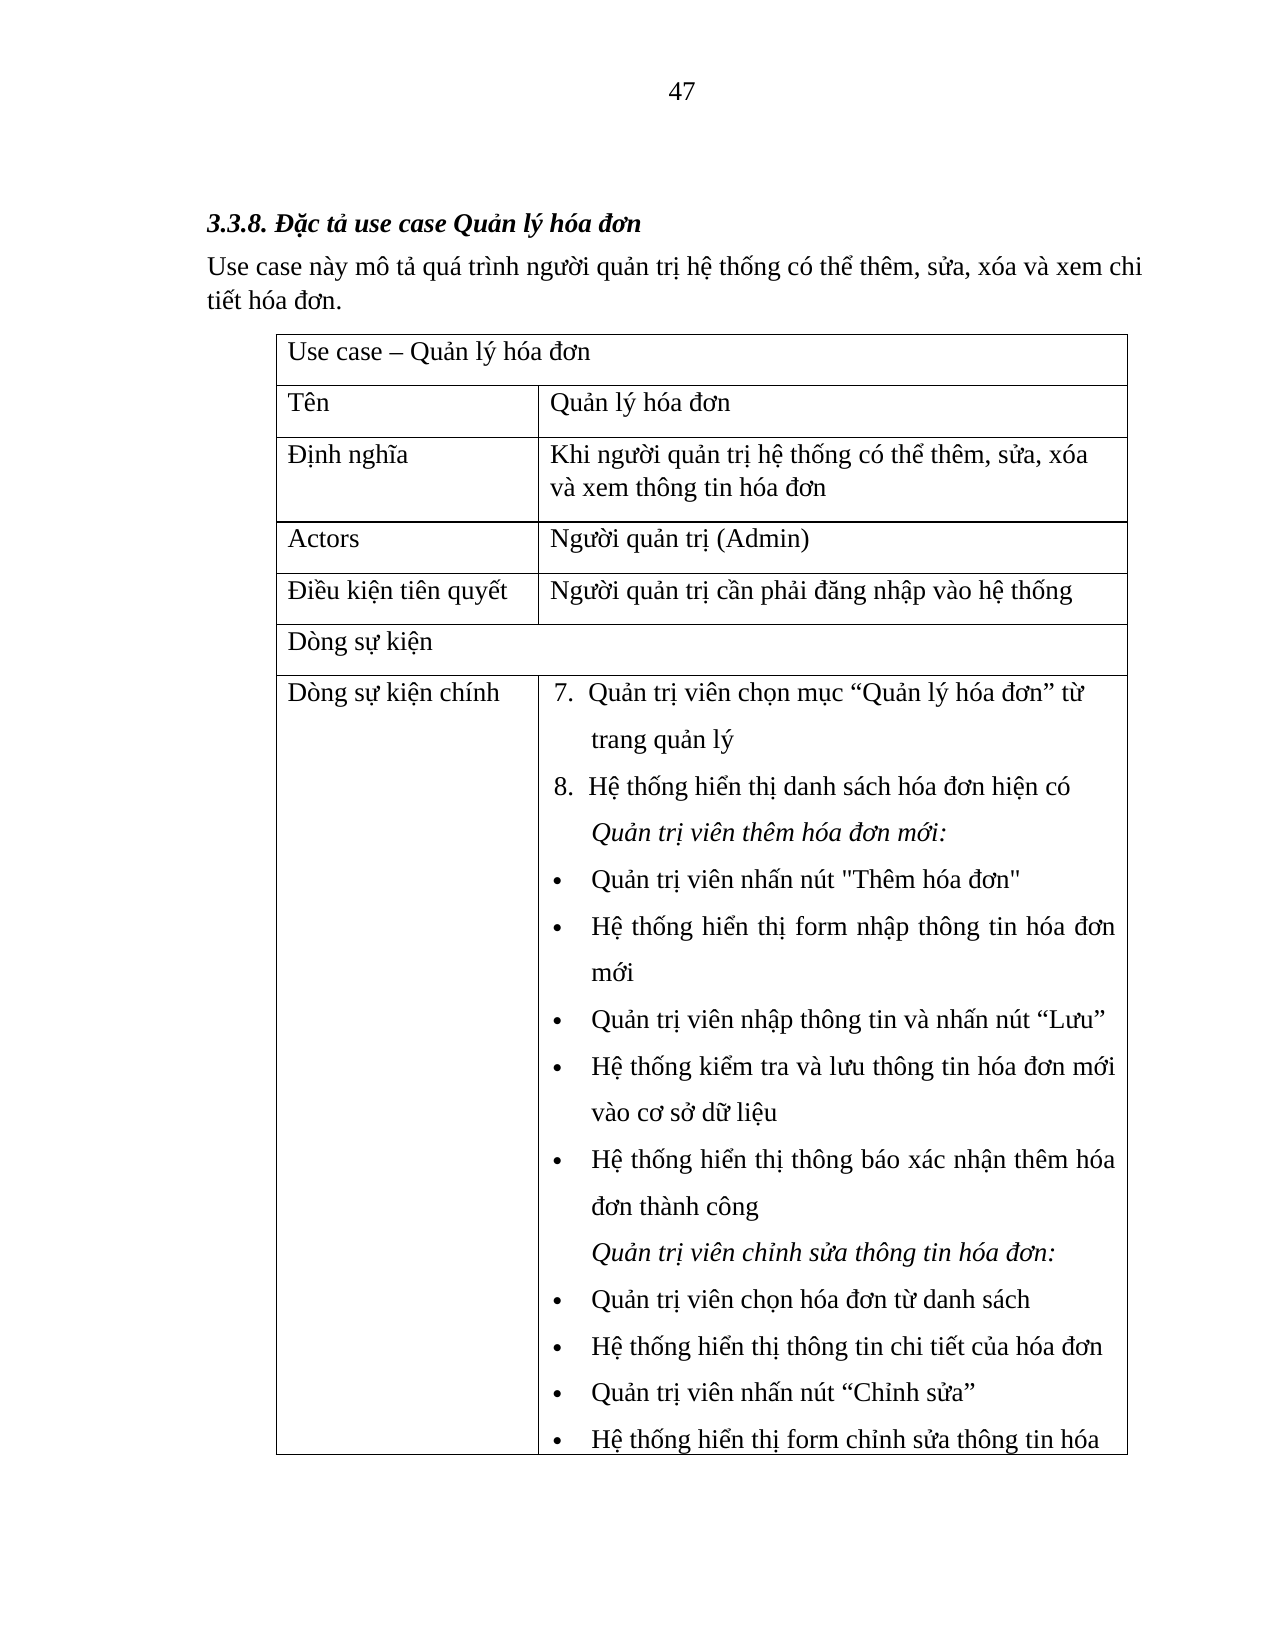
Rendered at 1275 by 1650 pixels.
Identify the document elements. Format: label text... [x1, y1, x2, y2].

table_cell Dòng sự kiện chính [277, 676, 538, 1454]
table_cell Định nghĩa [277, 438, 538, 521]
text Use case này mô tả quá trình người quản trị hệ thống có thể thêm, sửa, xóa và xem chi tiết hóa đơn. [207, 250, 1157, 315]
table_header Use case – Quản lý hóa đơn [277, 335, 1127, 385]
table_cell Điều kiện tiên quyết [277, 574, 538, 624]
table_cell Người quản trị cần phải đăng nhập vào hệ thống [539, 574, 1127, 624]
table_cell Tên [277, 386, 538, 437]
table_cell Khi người quản trị hệ thống có thể thêm, sửa, xóa và xem thông tin hóa đơn [539, 438, 1127, 521]
table_cell Actors [277, 523, 538, 573]
table_cell Người quản trị (Admin) [539, 523, 1127, 573]
table_cell Dòng sự kiện [277, 625, 1127, 675]
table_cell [539, 676, 1127, 1454]
subtitle 3.3.8. Đặc tả use case Quản lý hóa đơn [207, 207, 1157, 238]
table_cell Quản lý hóa đơn [539, 386, 1127, 437]
